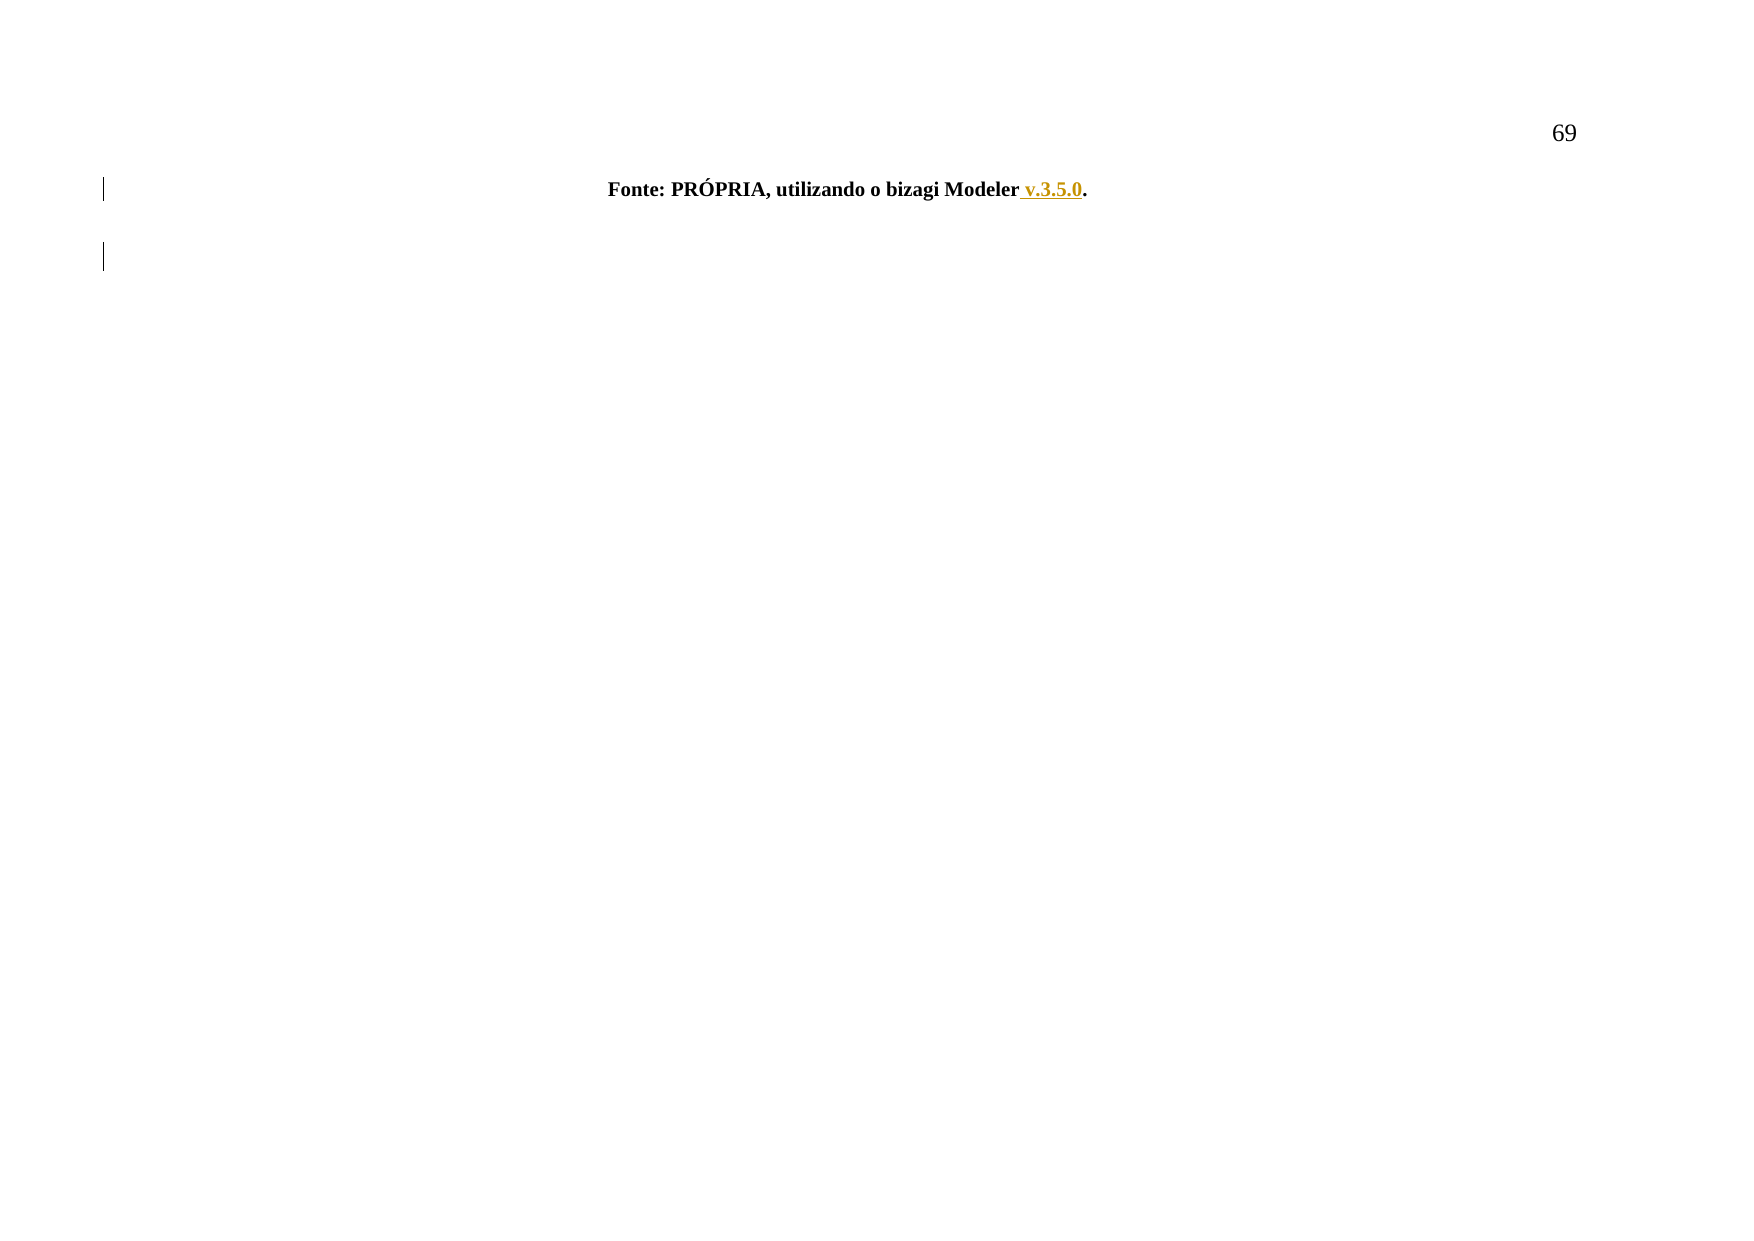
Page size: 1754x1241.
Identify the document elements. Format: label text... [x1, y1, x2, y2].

text Fonte: PRÓPRIA, utilizando o bizagi Modeler. [118, 177, 1577, 201]
